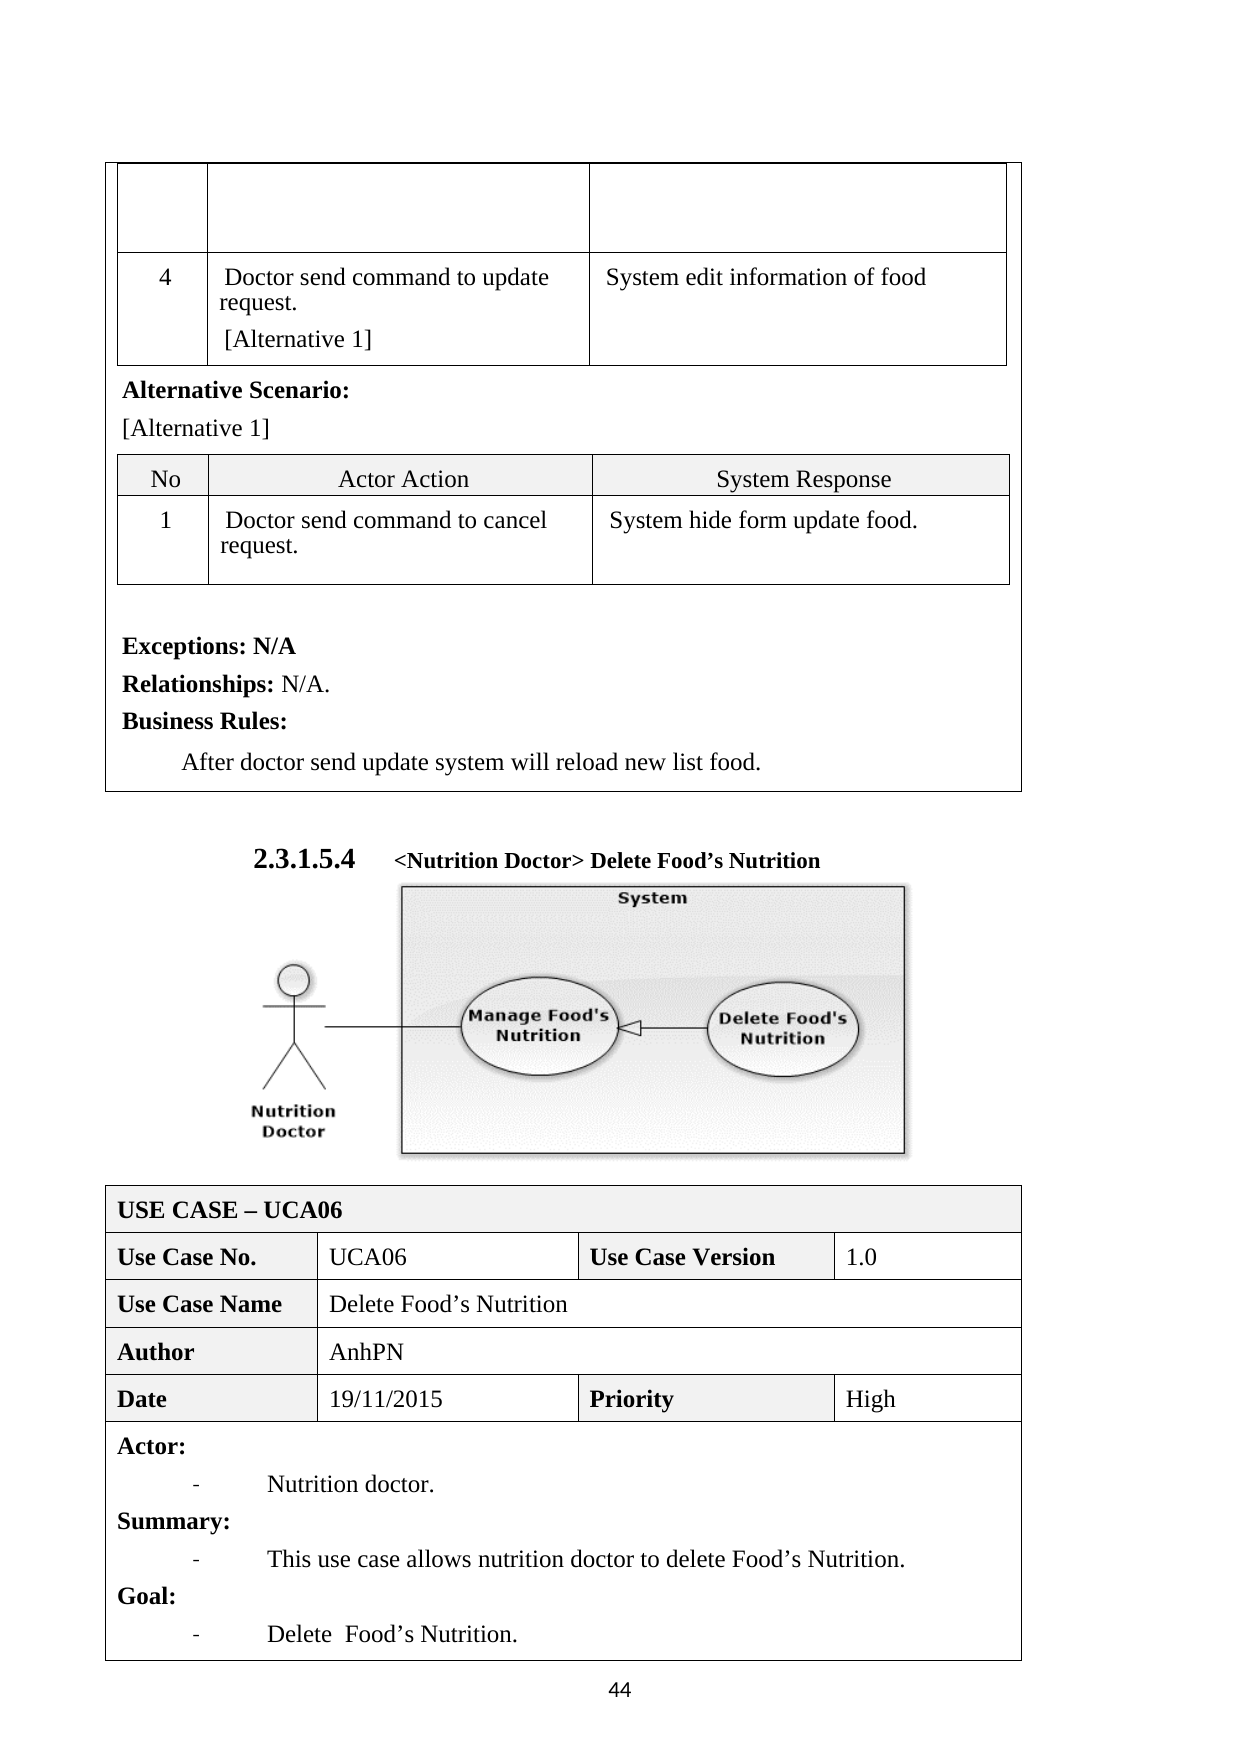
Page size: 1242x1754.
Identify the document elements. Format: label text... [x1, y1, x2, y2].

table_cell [106, 163, 1021, 791]
picture [243, 880, 936, 1185]
subtitle <Nutrition Doctor> Delete Food’s Nutrition [253, 841, 1146, 874]
table_cell Date [106, 1375, 317, 1421]
table_cell Use Case No. [106, 1233, 317, 1279]
table_header USE CASE – UCA06 [106, 1186, 1021, 1232]
table_cell Delete Food’s Nutrition [318, 1280, 1021, 1327]
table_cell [106, 1422, 1021, 1660]
table_cell Author [106, 1328, 317, 1374]
table_cell AnhPN [318, 1328, 1021, 1374]
table_cell Use Case Name [106, 1280, 317, 1327]
table_cell High [835, 1375, 1021, 1421]
table_cell Use Case Version [579, 1233, 834, 1279]
table_cell Priority [579, 1375, 834, 1421]
table_cell 19/11/2015 [318, 1375, 578, 1421]
table_cell 1.0 [835, 1233, 1021, 1279]
table_cell UCA06 [318, 1233, 578, 1279]
